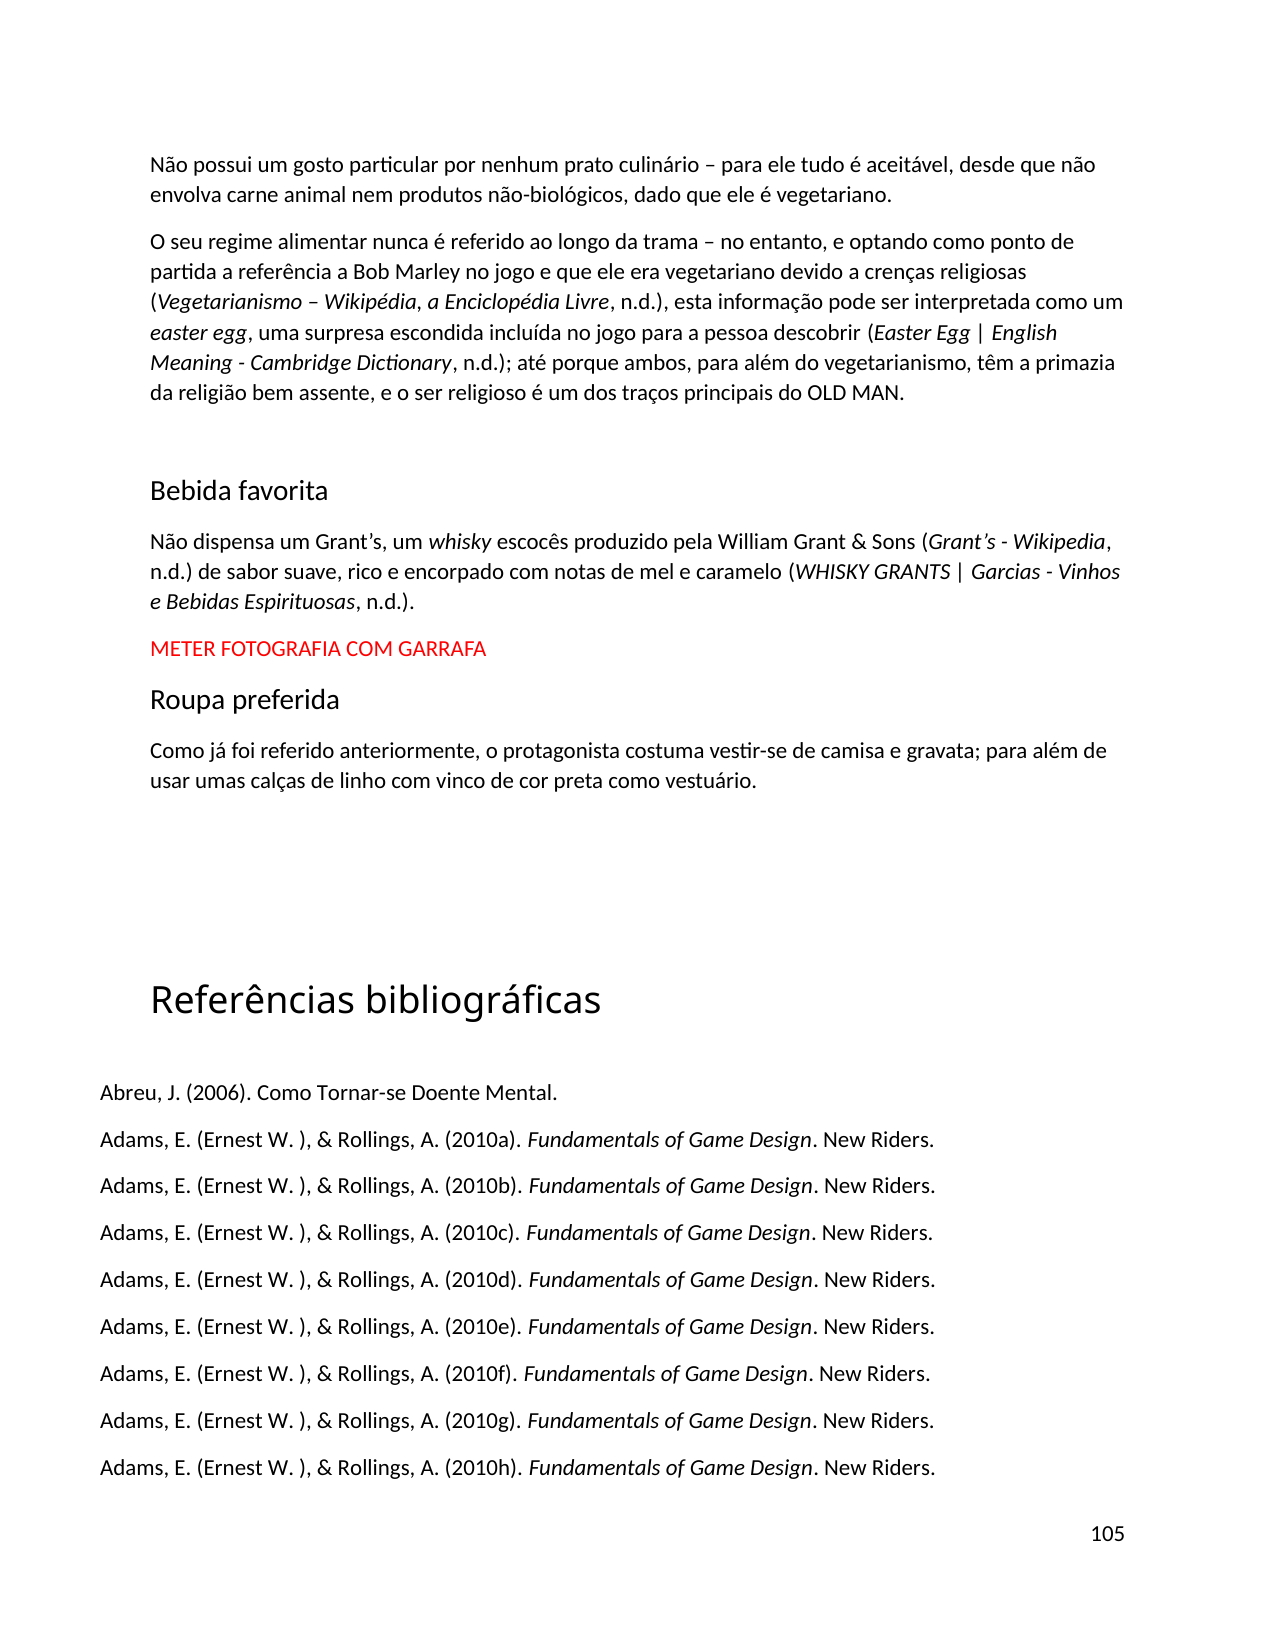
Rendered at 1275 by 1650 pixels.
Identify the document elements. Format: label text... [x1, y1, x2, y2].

text Bebida favorita [150, 472, 1125, 507]
text Não possui um gosto particular por nenhum prato culinário – para ele tudo é aceitável, desde que não envolva carne animal nem produtos não-biológicos, dado que ele é vegetariano. [150, 150, 1125, 208]
text METER FOTOGRAFIA COM GARRAFA [150, 634, 1125, 662]
subtitle Referências bibliográficas [150, 973, 1125, 1024]
text O seu regime alimentar nunca é referido ao longo da trama – no entanto, e optando como ponto de partida a referência a Bob Marley no jogo e que ele era vegetariano devido a crenças religiosas , esta informação pode ser interpretada como um easter egg, uma surpresa escondida incluída no jogo para a pessoa descobrir ; até porque ambos, para além do vegetarianismo, têm a primazia da religião bem assente, e o ser religioso é um dos traços principais do OLD MAN. [150, 227, 1125, 406]
text Não dispensa um Grant’s, um whisky escocês produzido pela William Grant & Sons de sabor suave, rico e encorpado com notas de mel e caramelo [150, 527, 1125, 615]
text Roupa preferida [150, 681, 1125, 717]
text Como já foi referido anteriormente, o protagonista costuma vestir-se de camisa e gravata; para além de usar umas calças de linho com vinco de cor preta como vestuário. [150, 736, 1125, 794]
